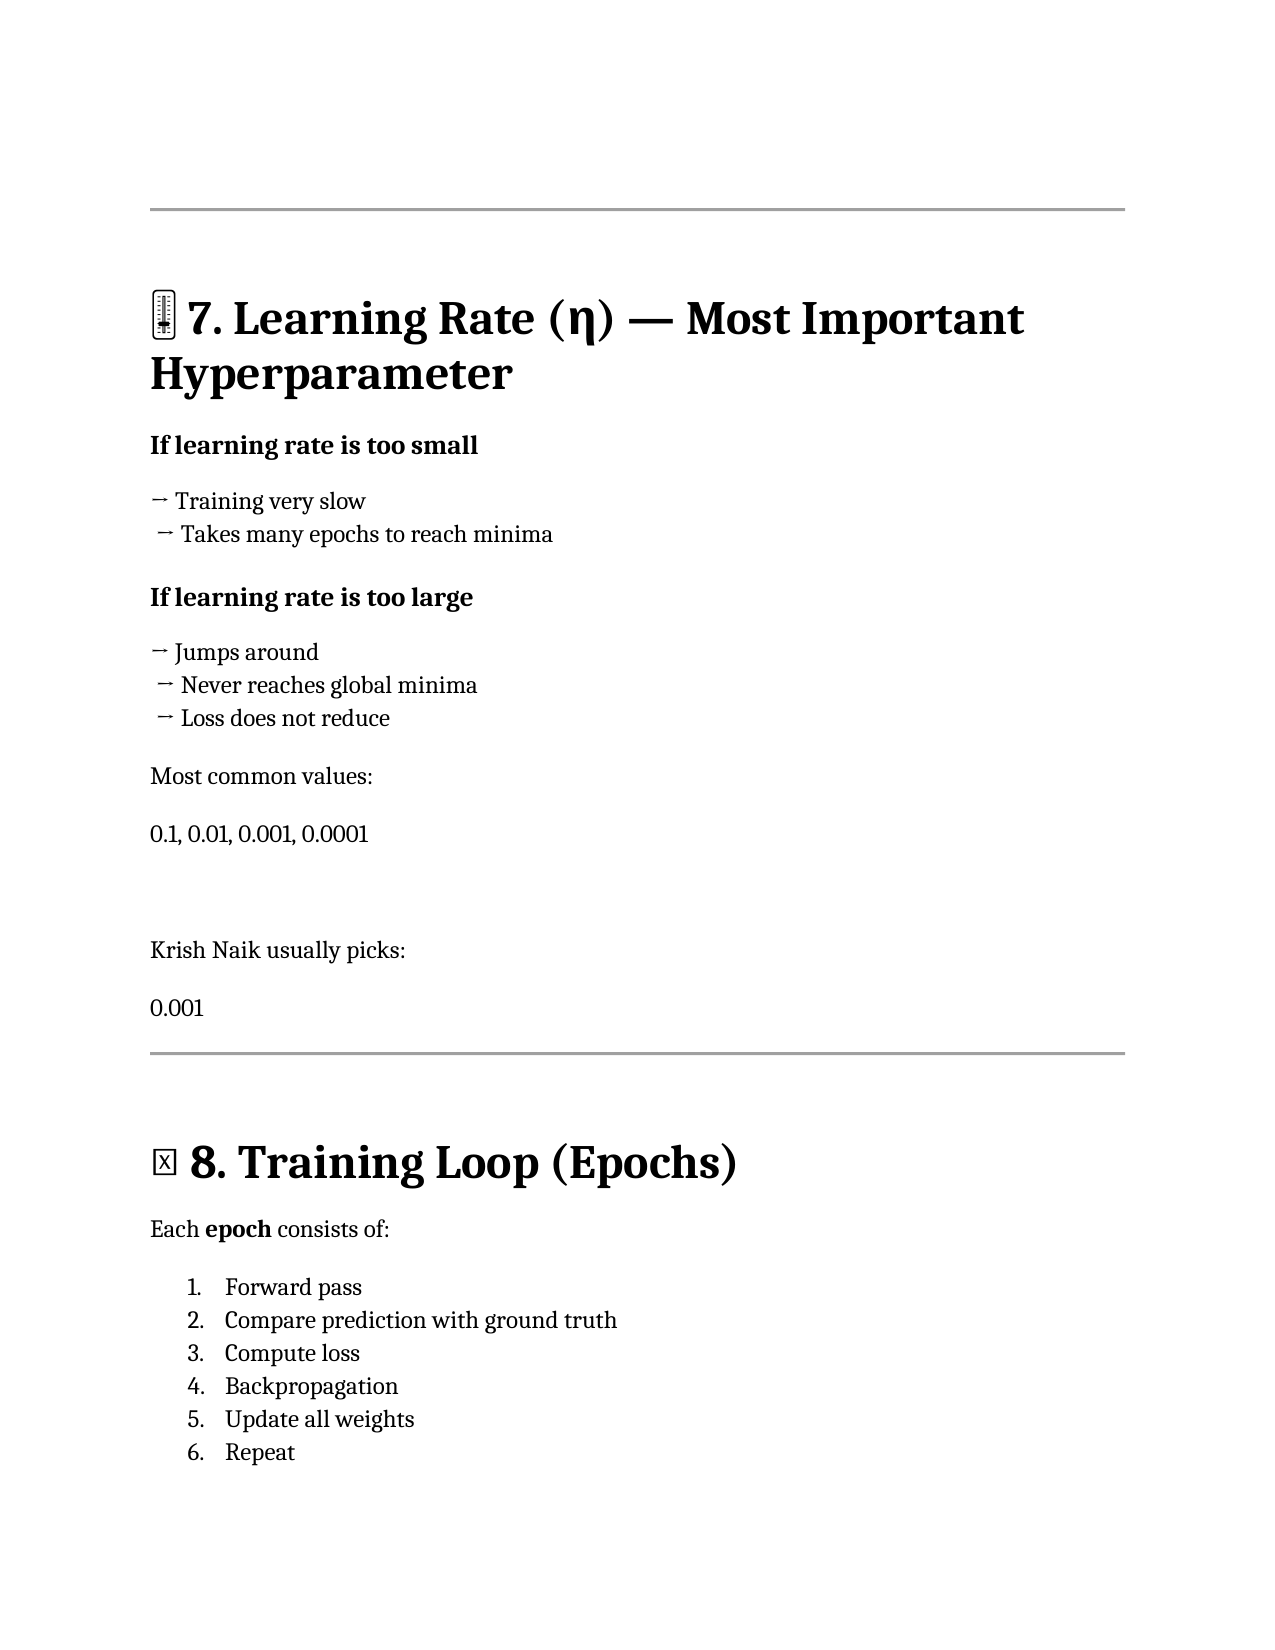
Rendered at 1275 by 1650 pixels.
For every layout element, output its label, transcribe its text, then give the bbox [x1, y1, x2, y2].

list Backpropagation [187, 1372, 1125, 1401]
subtitle If learning rate is too large [150, 582, 1125, 613]
text Each epoch consists of: [150, 1215, 1125, 1244]
list Compute loss [187, 1339, 1125, 1368]
text → Training very slow → Takes many epochs to reach minima [150, 487, 1125, 548]
text Krish Naik usually picks: [150, 936, 1125, 965]
list Repeat [187, 1438, 1125, 1467]
text Most common values: [150, 762, 1125, 791]
subtitle If learning rate is too small [150, 430, 1125, 462]
text → Jumps around → Never reaches global minima → Loss does not reduce [150, 638, 1125, 733]
text 0.1, 0.01, 0.001, 0.0001 [150, 820, 1125, 849]
subtitle 🎚 7. Learning Rate (η) — Most Important Hyperparameter [150, 291, 1125, 401]
text 0.001 [150, 994, 1125, 1023]
list Forward pass [187, 1273, 1125, 1302]
subtitle 🔁 8. Training Loop (Epochs) [150, 1135, 1125, 1190]
list Update all weights [187, 1405, 1125, 1434]
list Compare prediction with ground truth [187, 1306, 1125, 1335]
